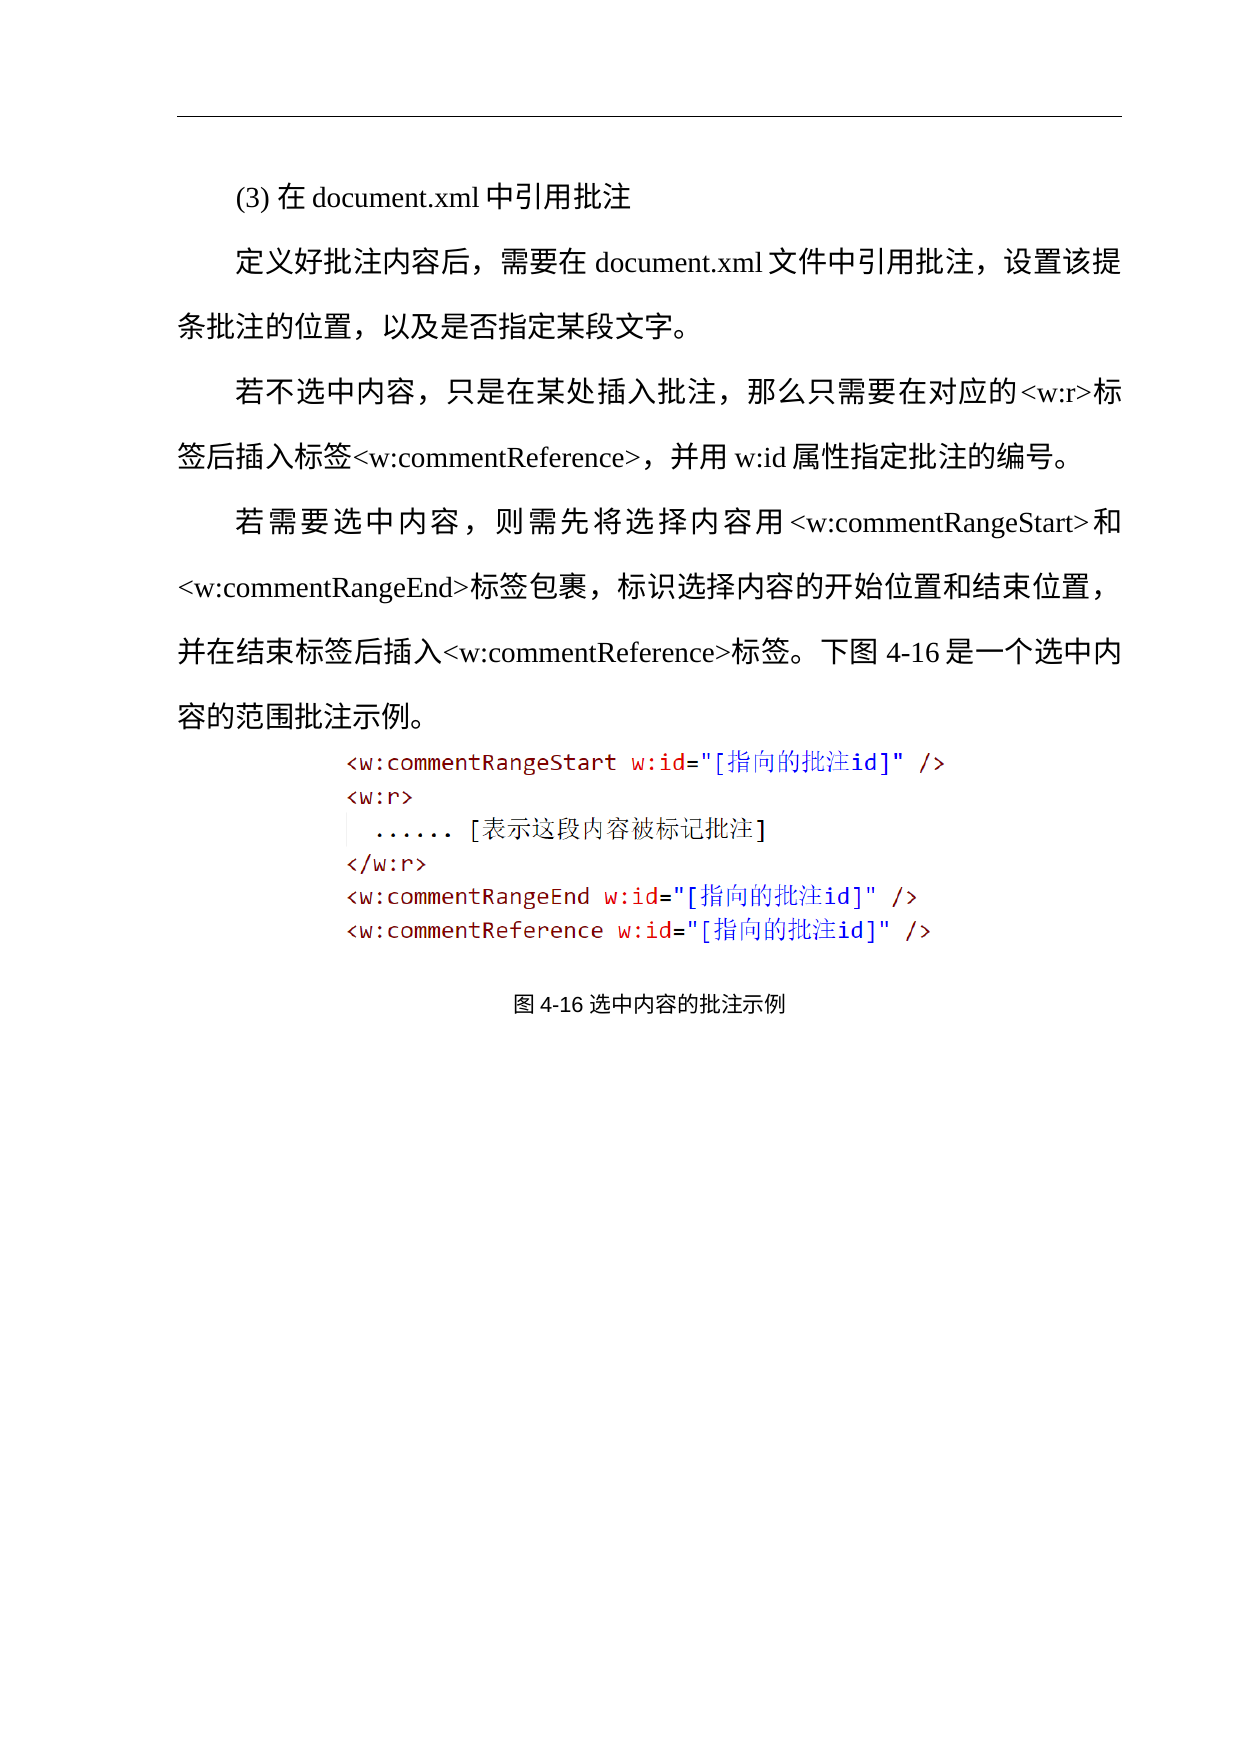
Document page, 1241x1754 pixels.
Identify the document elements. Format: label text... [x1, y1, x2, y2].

picture [323, 747, 977, 956]
list 在document.xml中引用批注 [177, 162, 1122, 227]
text 若不选中内容，只是在某处插入批注，那么只需要在对应的<w:r>标签后插入标签<w:commentReference>，并用w:id属性指定批注的编号。 [177, 357, 1122, 487]
text 定义好批注内容后，需要在document.xml文件中引用批注，设置该提条批注的位置，以及是否指定某段文字。 [177, 227, 1122, 357]
